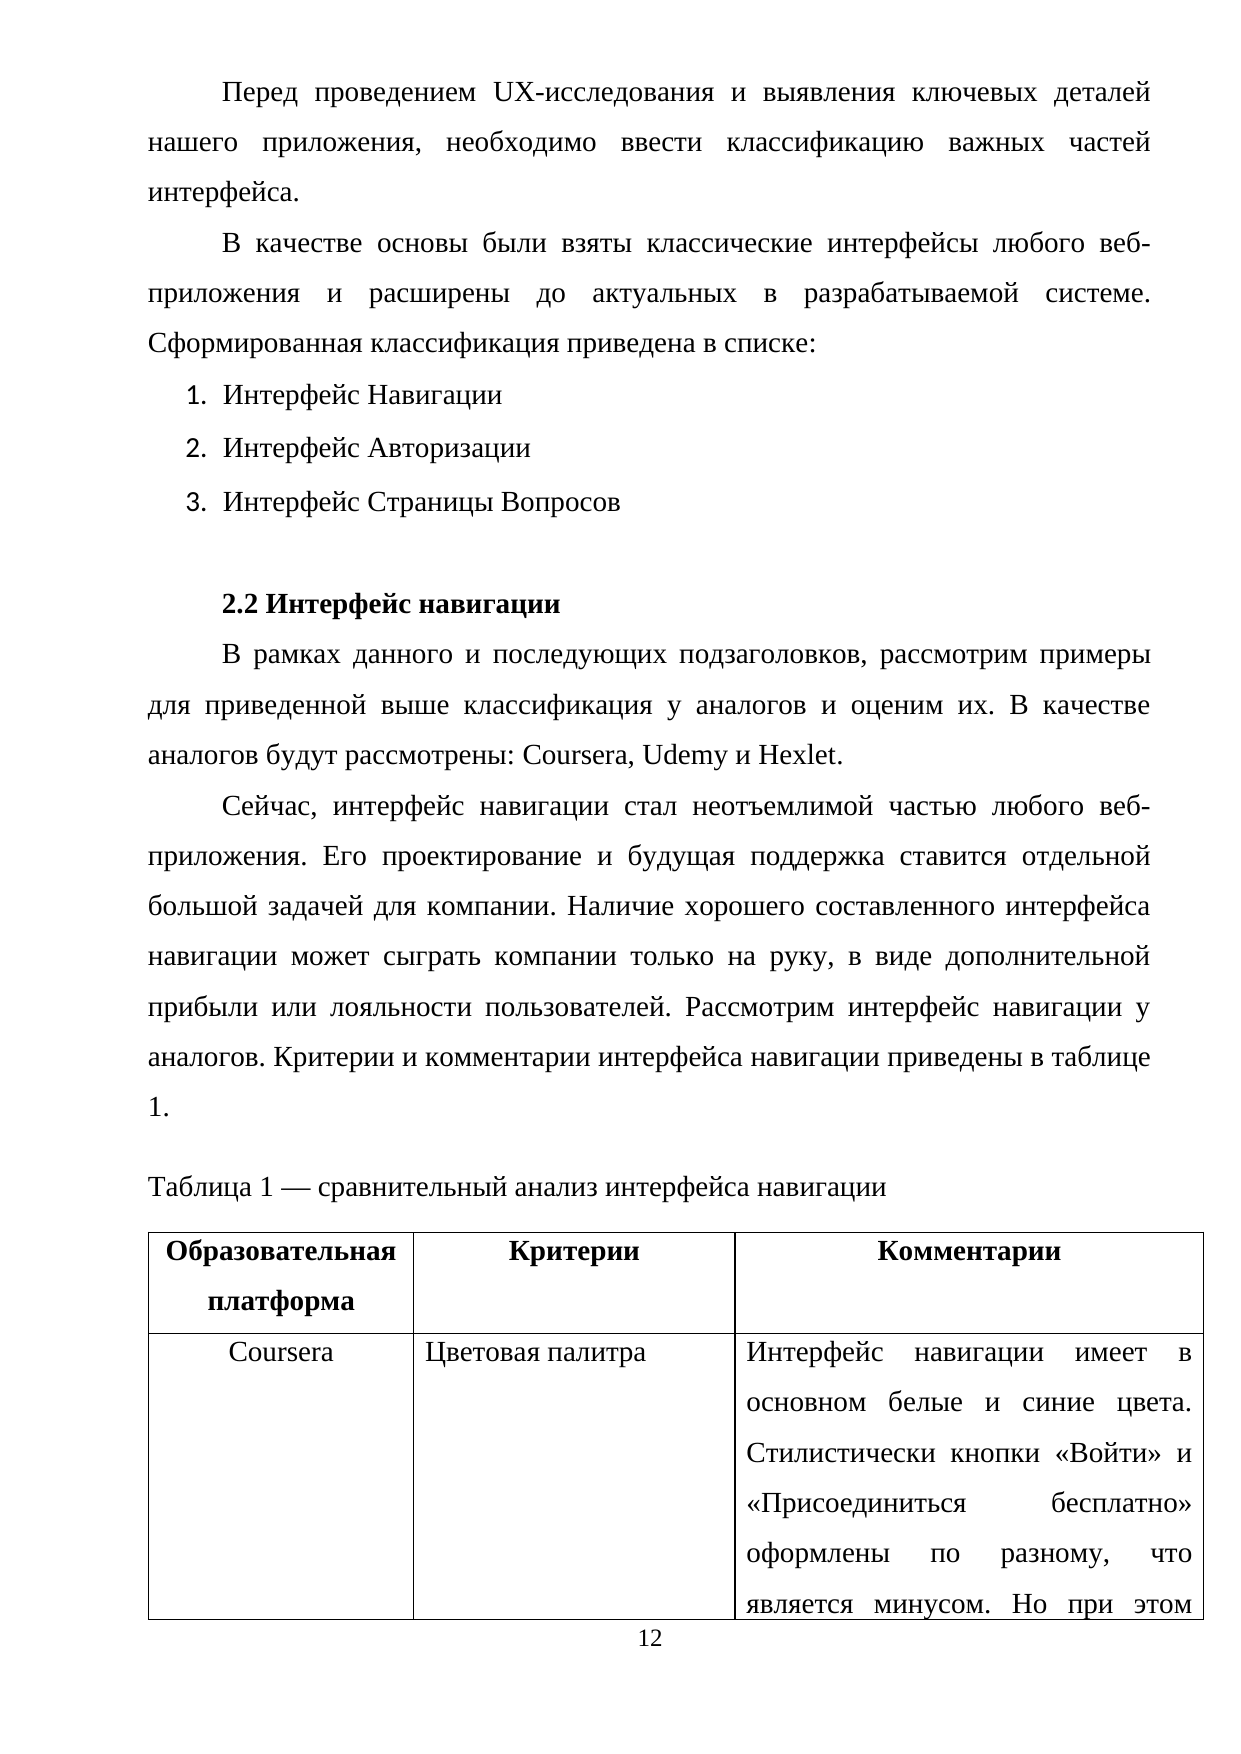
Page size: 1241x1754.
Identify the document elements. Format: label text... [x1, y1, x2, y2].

table_cell Цветовая палитра [414, 1334, 734, 1619]
text Сейчас, интерфейс навигации стал неотъемлимой частью любого веб-приложения. Его проектирование и будущая поддержка ставится отдельной большой задачей для компании. Наличие хорошего составленного интерфейса навигации может сыграть компании только на руку, в виде дополнительной прибыли или лояльности пользователей. Рассмотрим интерфейс навигации у аналогов. Критерии и комментарии интерфейса навигации приведены в таблице 1. [148, 788, 1152, 1123]
list Интерфейс Авторизации [185, 429, 1152, 465]
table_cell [736, 1334, 1203, 1619]
table_header Критерии [414, 1233, 734, 1333]
table_header Комментарии [736, 1233, 1203, 1333]
subtitle 2.2 Интерфейс навигации [148, 586, 1152, 620]
table_cell Coursera [149, 1334, 413, 1619]
text В рамках данного и последующих подзаголовков, рассмотрим примеры для приведенной выше классификация у аналогов и оценим их. В качестве аналогов будут рассмотрены: Coursera, Udemy и Hexlet. [148, 637, 1152, 771]
text Таблица 1 — сравнительный анализ интерфейса навигации [148, 1169, 1152, 1202]
table_header Образовательная платформа [149, 1233, 413, 1333]
text В качестве основы были взяты классические интерфейсы любого веб-приложения и расширены до актуальных в разрабатываемой системе. Сформированная классификация приведена в списке: [148, 225, 1152, 359]
list Интерфейс Навигации [185, 376, 1152, 411]
list Интерфейс Страницы Вопросов [185, 483, 1152, 518]
text Перед проведением UX-исследования и выявления ключевых деталей нашего приложения, необходимо ввести классификацию важных частей интерфейса. [148, 74, 1152, 208]
